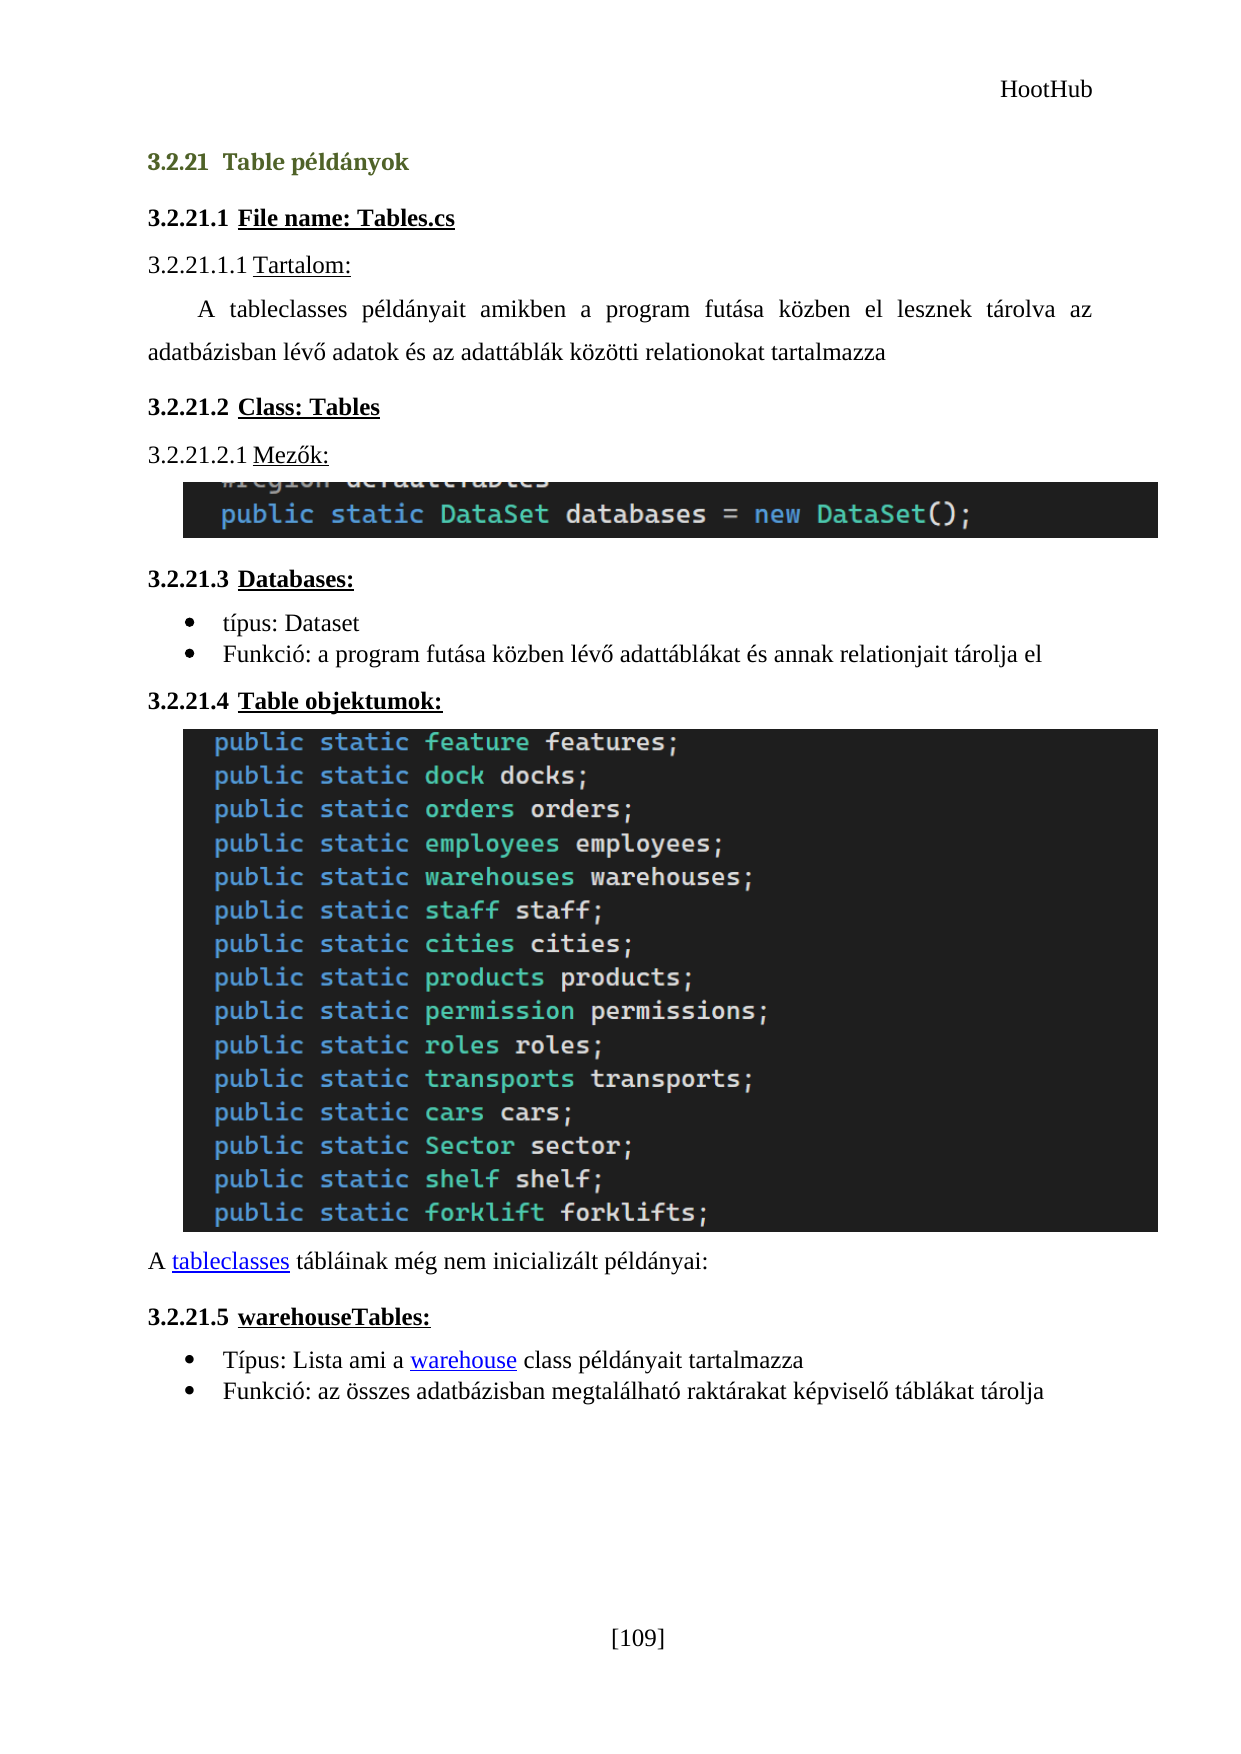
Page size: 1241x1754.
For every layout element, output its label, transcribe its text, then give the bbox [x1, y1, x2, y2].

subtitle Tartalom: [148, 251, 1093, 279]
text A tableclasses példányait amikben a program futása közben el lesznek tárolva az adatbázisban lévő adatok és az adattáblák közötti relationokat tartalmazza [148, 294, 1093, 366]
subtitle Mezők: [148, 440, 1093, 468]
list Funkció: az összes adatbázisban megtalálható raktárakat képviselő táblákat tárolja [185, 1376, 1093, 1405]
list Funkció: a program futása közben lévő adattáblákat és annak relationjait tárolja el [185, 639, 1093, 667]
list típus: Dataset [185, 608, 1093, 636]
list Típus: Lista ami a warehouse class példányait tartalmazza [185, 1345, 1093, 1374]
picture [183, 482, 1158, 538]
subtitle Databases: [148, 564, 1093, 593]
picture [183, 729, 1158, 1232]
subtitle Class: Tables [148, 392, 1093, 421]
subtitle Table példányok [148, 148, 1093, 176]
subtitle File name: Tables.cs [148, 203, 1093, 232]
subtitle warehouseTables: [148, 1302, 1093, 1331]
subtitle Table objektumok: [148, 686, 1093, 715]
